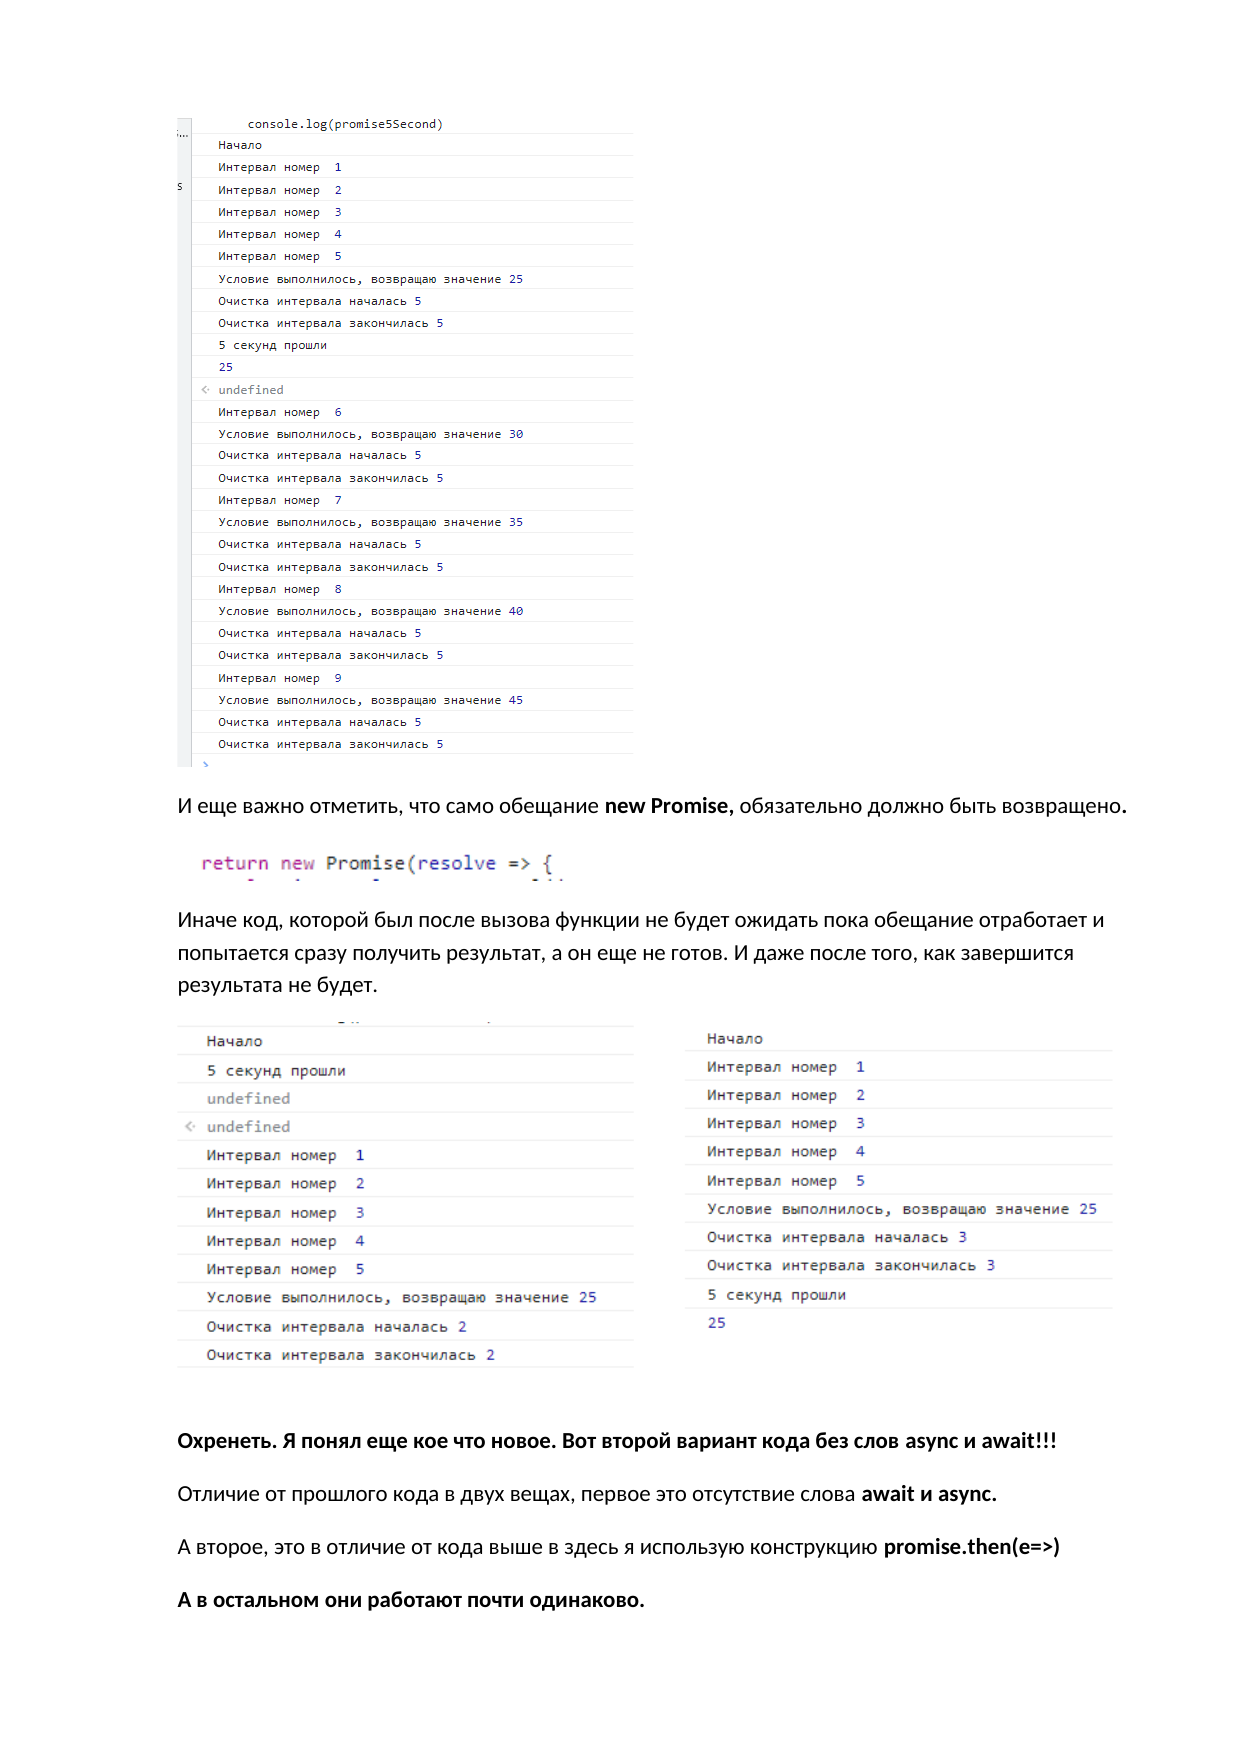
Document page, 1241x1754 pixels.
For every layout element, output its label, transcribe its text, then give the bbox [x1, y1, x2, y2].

text Охренеть. Я понял еще кое что новое. Вот второй вариант кода без слов async и await!!! [177, 1426, 1152, 1454]
picture [177, 1022, 1151, 1401]
picture [177, 844, 567, 881]
text И еще важно отметить, что само обещание new Promise, обязательно должно быть возвращено. [177, 792, 1152, 819]
text А в остальном они работают почти одинаково. [177, 1585, 1152, 1613]
text Отличие от прошлого кода в двух вещах, первое это отсутствие слова await и async. [177, 1479, 1152, 1507]
picture [177, 118, 634, 767]
text А второе, это в отличие от кода выше в здесь я использую конструкцию promise.then(e=>) [177, 1532, 1152, 1560]
text Иначе код, которой был после вызова функции не будет ожидать пока обещание отработает и попытается сразу получить результат, а он еще не готов. И даже после того, как завершится результата не будет. [177, 906, 1152, 998]
